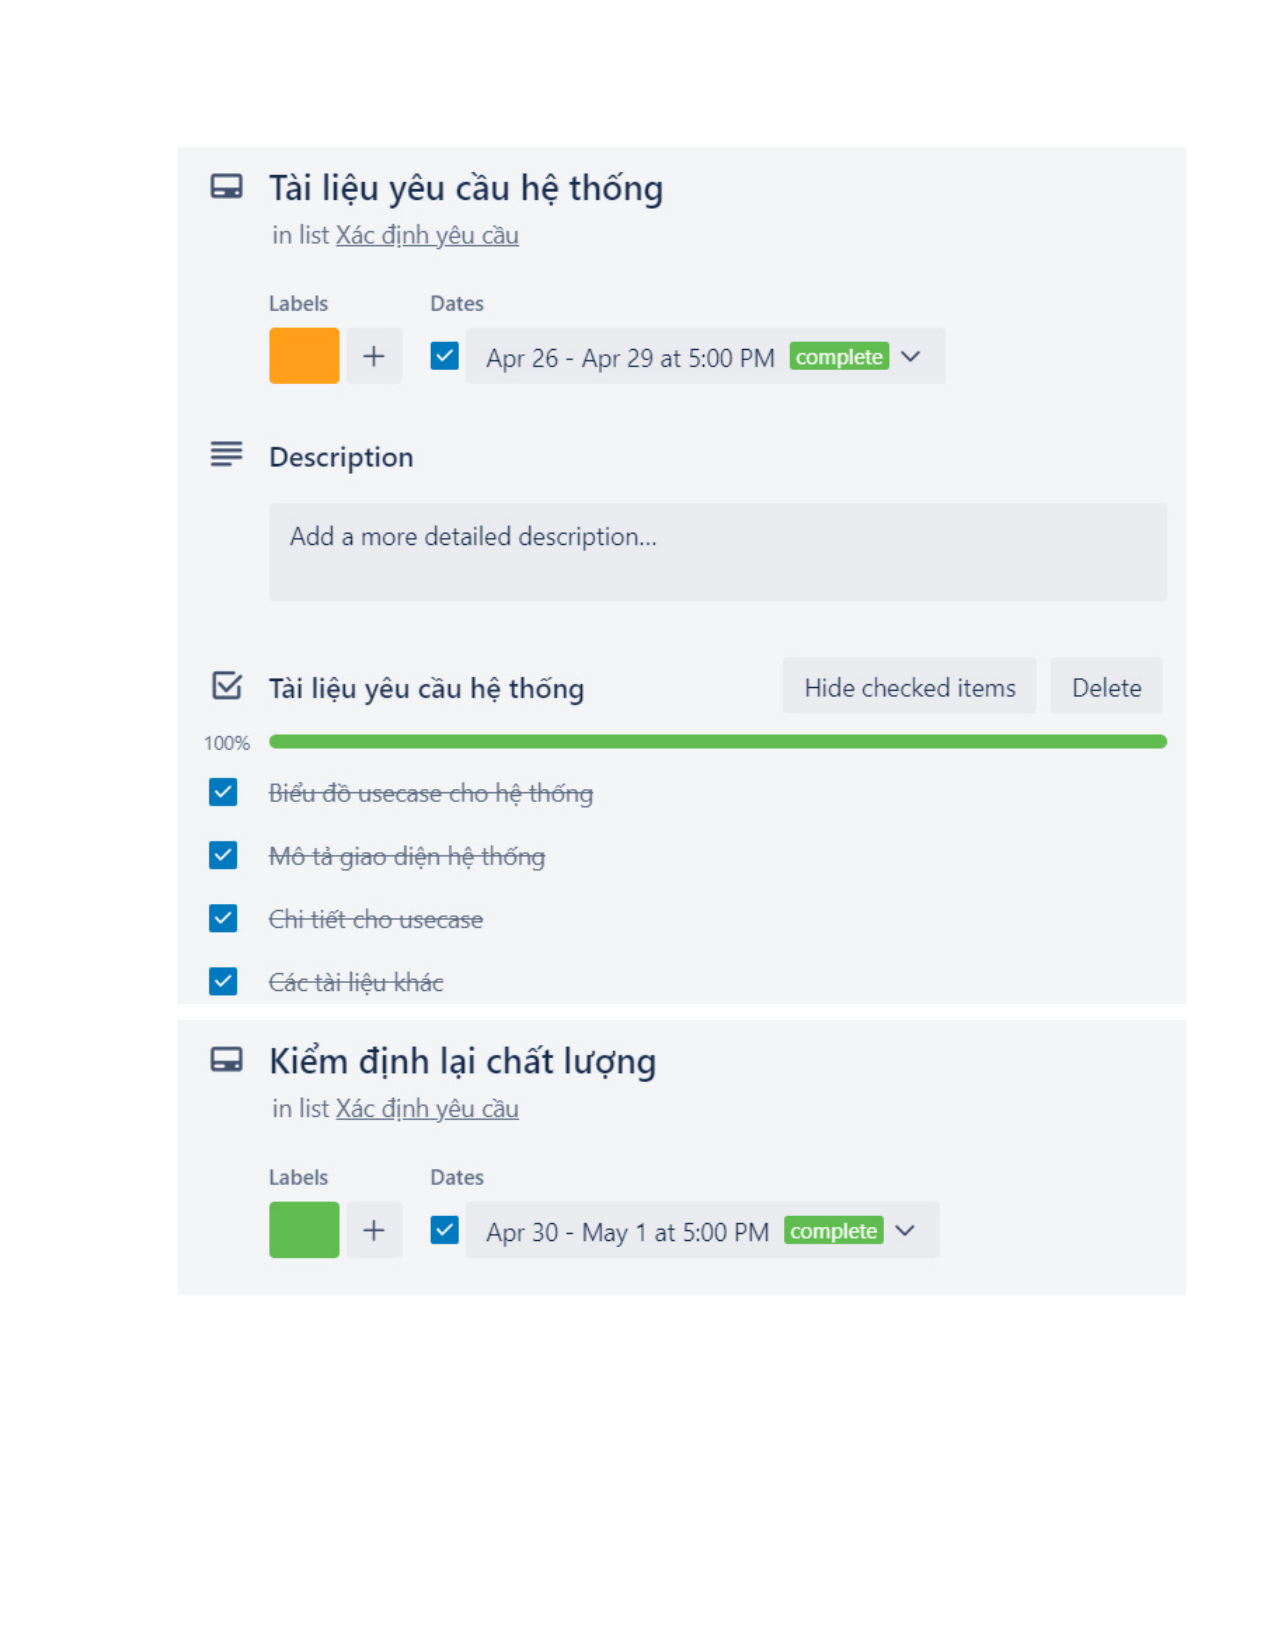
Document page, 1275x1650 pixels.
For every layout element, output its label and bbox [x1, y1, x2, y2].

picture [177, 147, 1187, 1004]
picture [177, 1020, 1187, 1295]
